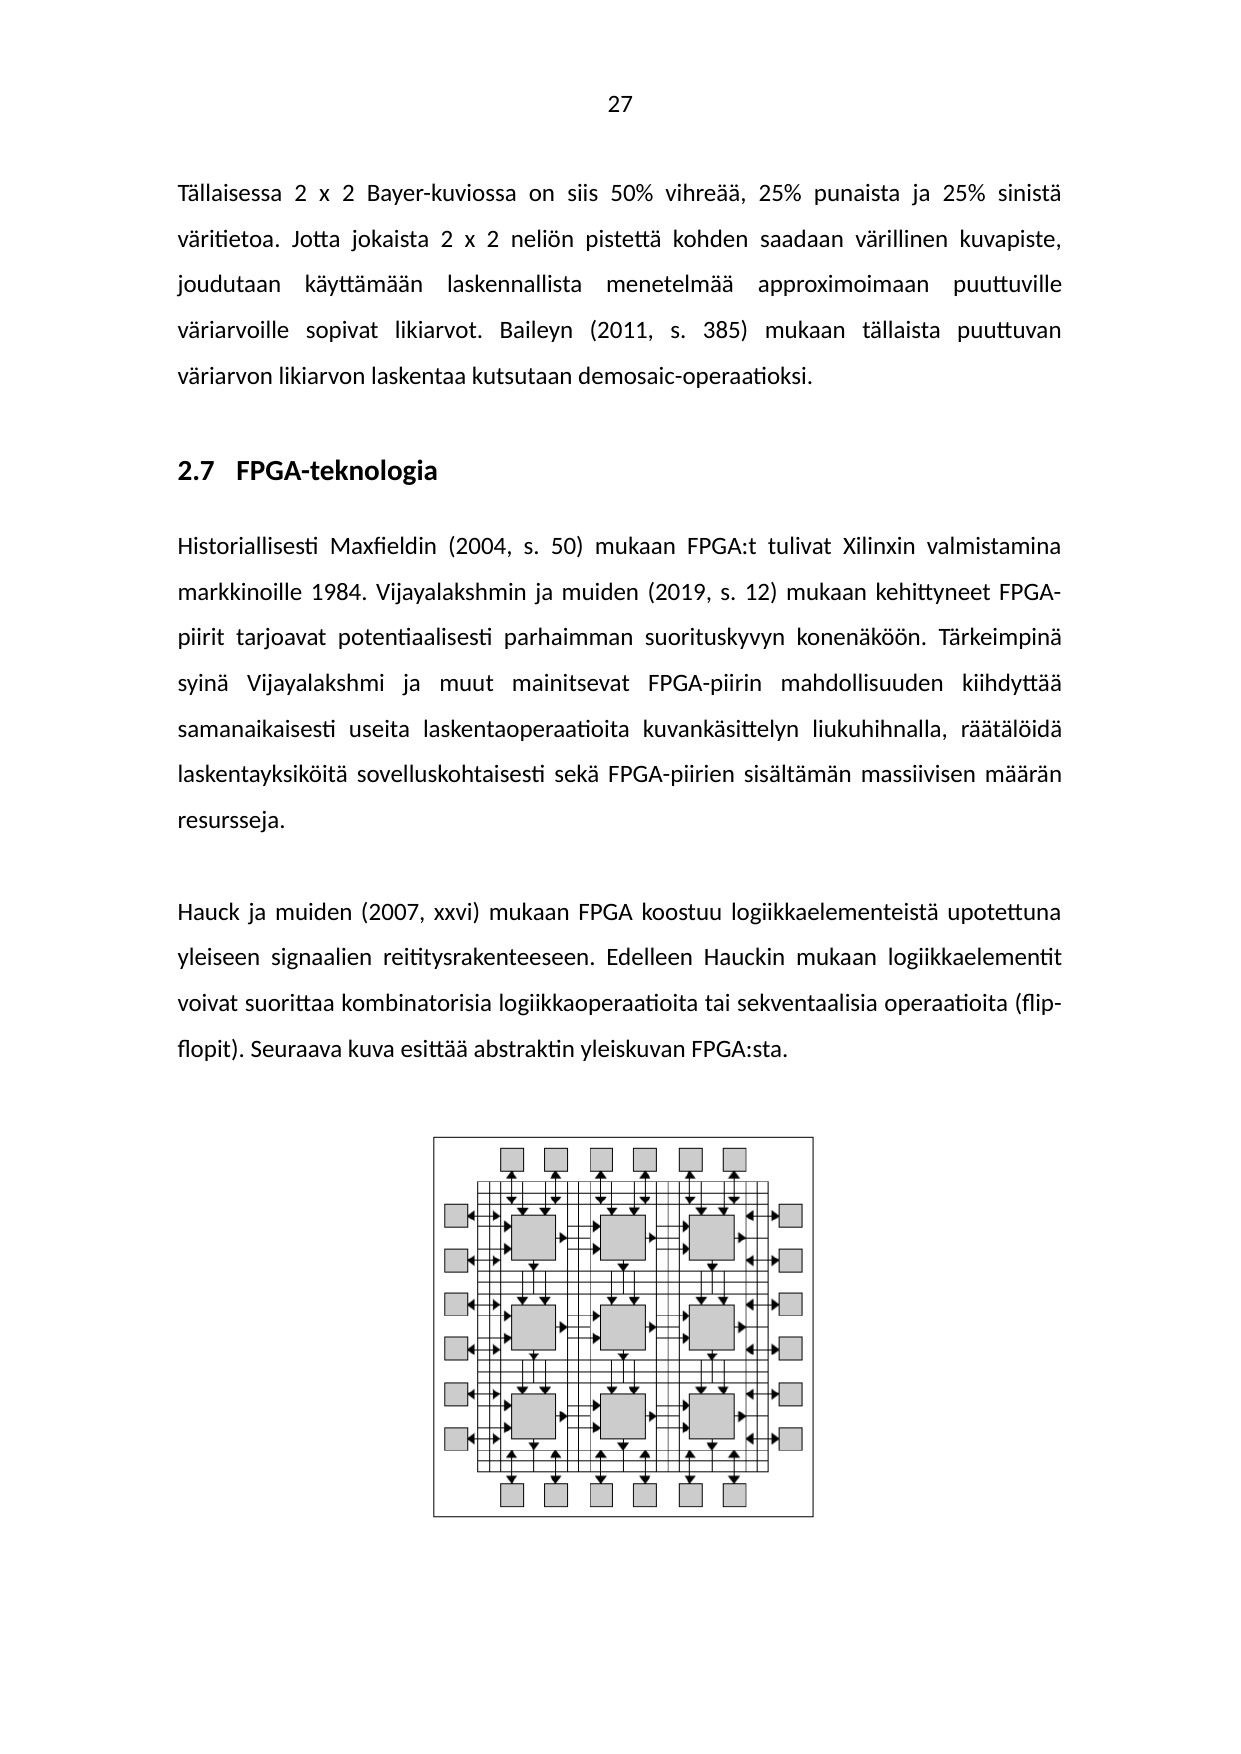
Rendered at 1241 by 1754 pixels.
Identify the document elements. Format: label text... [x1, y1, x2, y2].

picture [416, 1124, 824, 1527]
text Historiallisesti Maxfieldin (2004, s. 50) mukaan FPGA:t tulivat Xilinxin valmistamina markkinoille 1984. Vijayalakshmin ja muiden (2019, s. 12) mukaan kehittyneet FPGA-piirit tarjoavat potentiaalisesti parhaimman suorituskyvyn konenäköön. Tärkeimpinä syinä Vijayalakshmi ja muut mainitsevat FPGA-piirin mahdollisuuden kiihdyttää samanaikaisesti useita laskentaoperaatioita kuvankäsittelyn liukuhihnalla, räätälöidä laskentayksiköitä sovelluskohtaisesti sekä FPGA-piirien sisältämän massiivisen määrän resursseja. [177, 530, 1063, 835]
text Tällaisessa 2 x 2 Bayer-kuviossa on siis 50% vihreää, 25% punaista ja 25% sinistä väritietoa. Jotta jokaista 2 x 2 neliön pistettä kohden saadaan värillinen kuvapiste, joudutaan käyttämään laskennallista menetelmää approximoimaan puuttuville väriarvoille sopivat likiarvot. Baileyn (2011, s. 385) mukaan tällaista puuttuvan väriarvon likiarvon laskentaa kutsutaan demosaic-operaatioksi. [177, 177, 1063, 391]
text Hauck ja muiden (2007, xxvi) mukaan FPGA koostuu logiikkaelementeistä upotettuna yleiseen signaalien reititysrakenteeseen. Edelleen Hauckin mukaan logiikkaelementit voivat suorittaa kombinatorisia logiikkaoperaatioita tai sekventaalisia operaatioita (flip-flopit). Seuraava kuva esittää abstraktin yleiskuvan FPGA:sta. [177, 896, 1063, 1063]
subtitle FPGA-teknologia [177, 452, 1063, 487]
